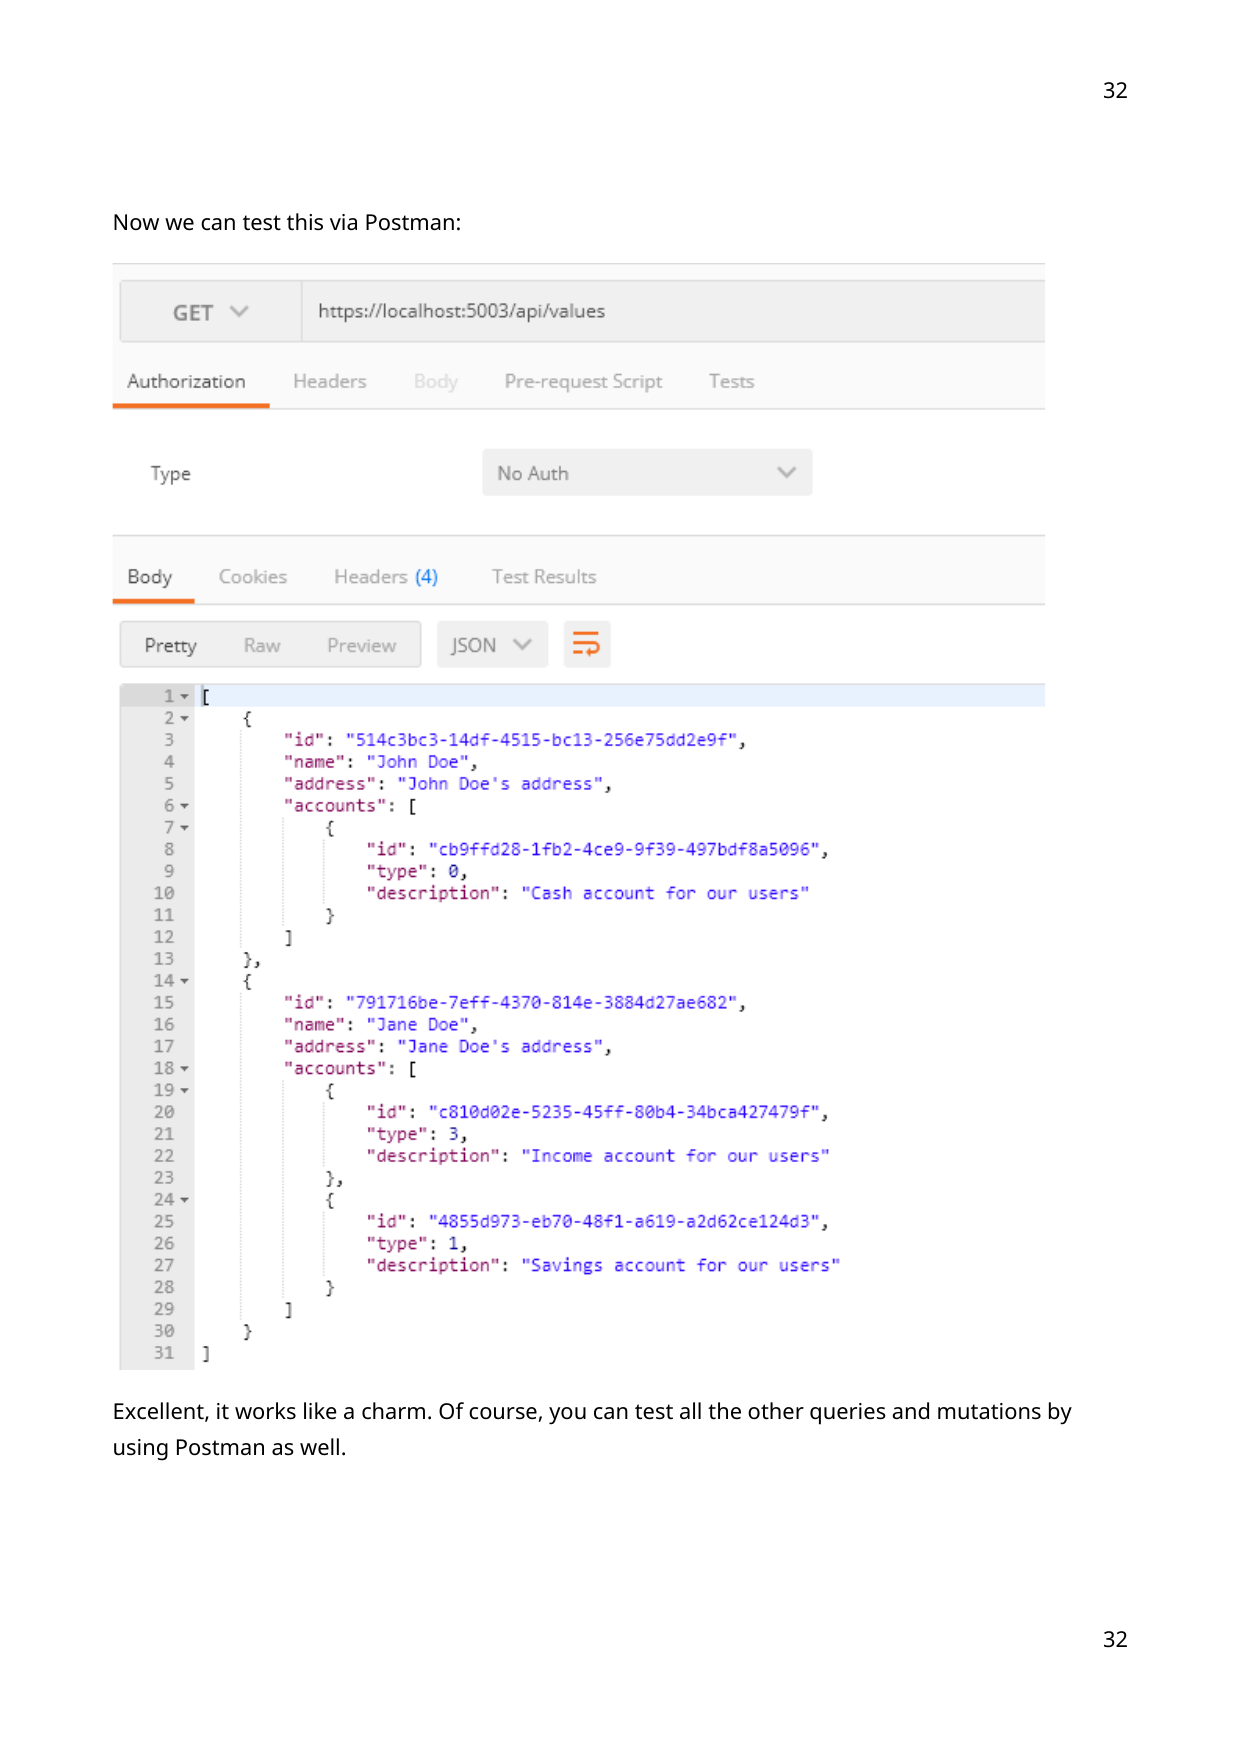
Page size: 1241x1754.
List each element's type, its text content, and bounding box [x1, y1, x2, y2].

text Excellent, it works like a charm. Of course, you can test all the other queries and mutations by using Postman as well. [112, 1396, 1128, 1461]
picture [112, 263, 1046, 1370]
text Now we can test this via Postman: [112, 207, 1128, 236]
